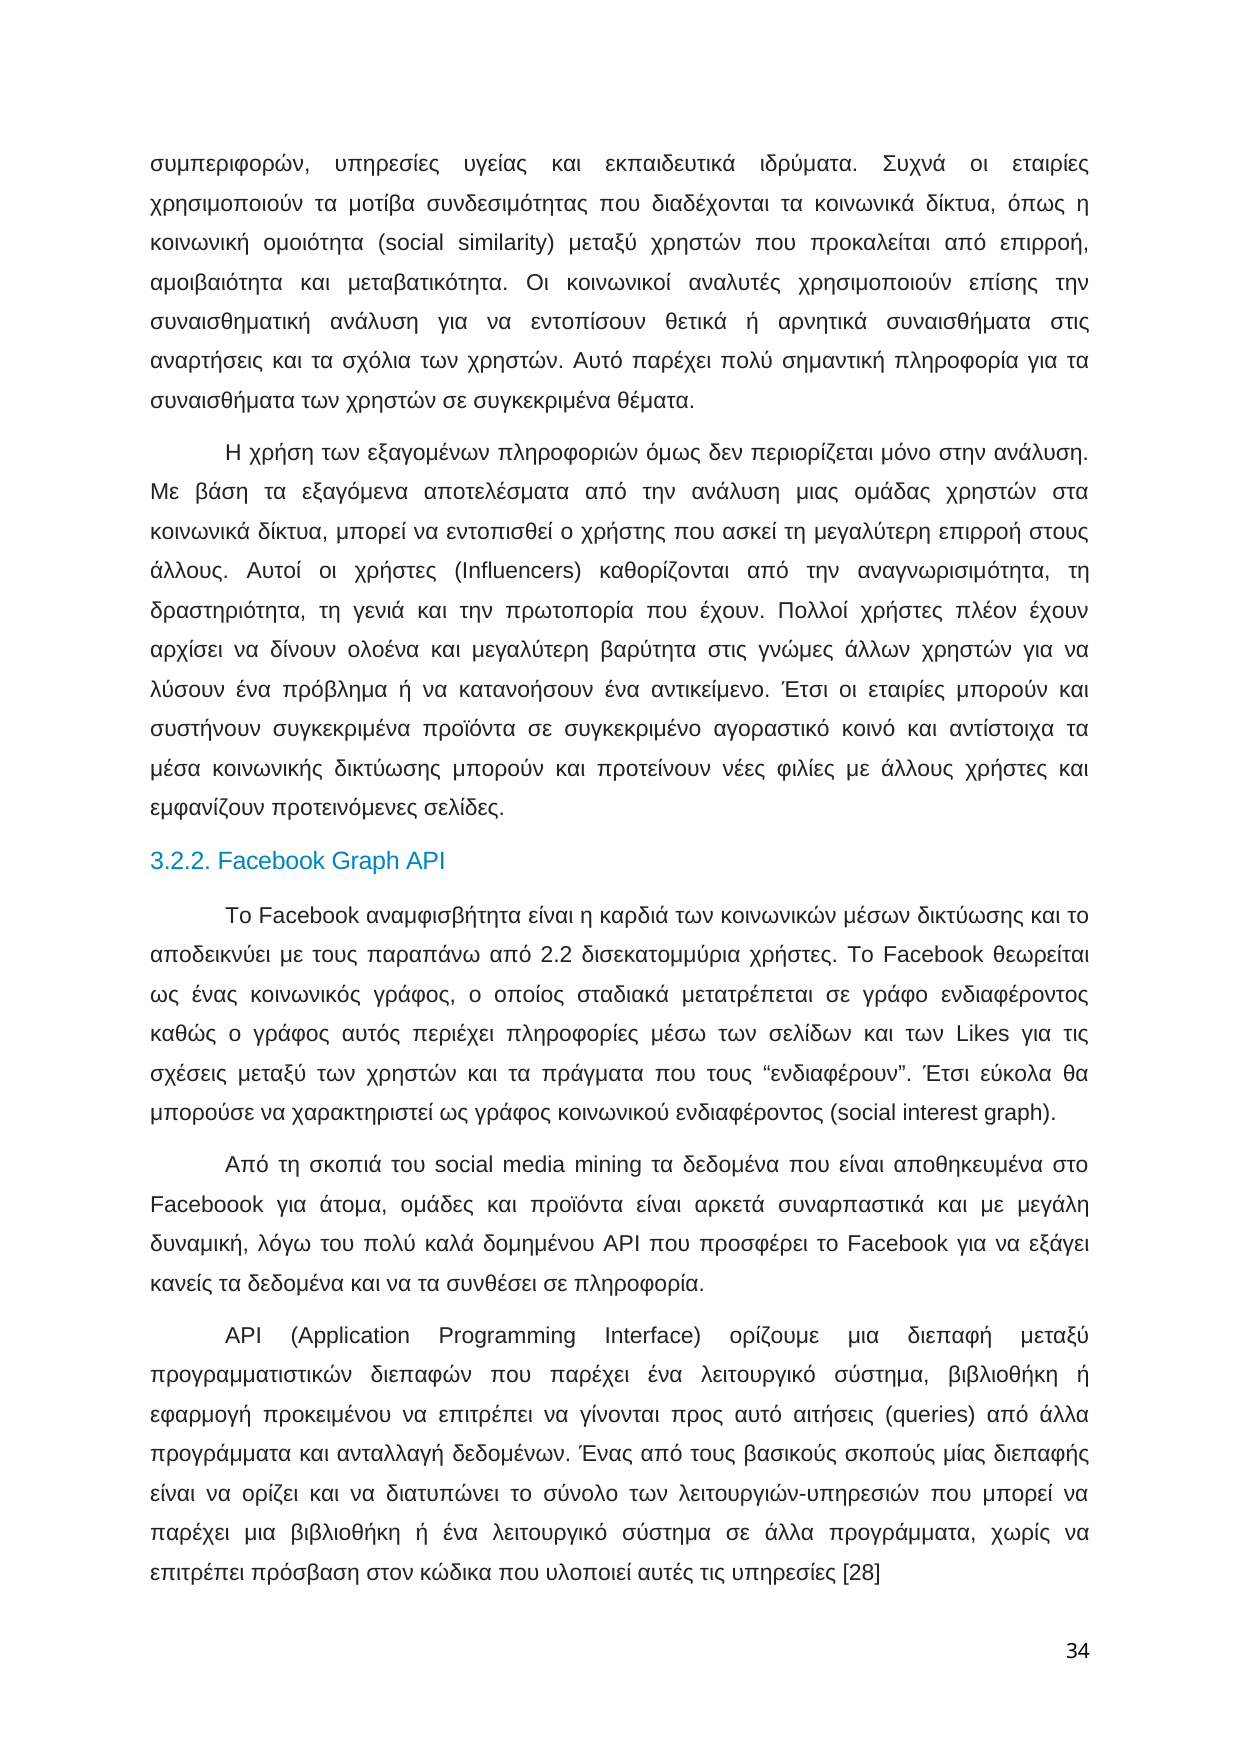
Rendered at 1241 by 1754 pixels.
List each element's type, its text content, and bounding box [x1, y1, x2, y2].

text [150, 150, 1090, 413]
text Από τη σκοπιά του social media mining τα δεδομένα που είναι αποθηκευμένα στο Faceboook για άτομα, ομάδες και προϊόντα είναι αρκετά συναρπαστικά και με μεγάλη δυναμική, λόγω του πολύ καλά δομημένου API που προσφέρει το Facebook για να εξάγει κανείς τα δεδομένα και να τα συνθέσει σε πληροφορία. [150, 1151, 1090, 1296]
text API (Application Programming Interface) ορίζουμε μια διεπαφή μεταξύ προγραμματιστικών διεπαφών που παρέχει ένα λειτουργικό σύστημα, βιβλιοθήκη ή εφαρμογή προκειμένου να επιτρέπει να γίνονται προς αυτό αιτήσεις (queries) από άλλα προγράμματα και ανταλλαγή δεδομένων. Ένας από τους βασικούς σκοπούς μίας διεπαφής είναι να ορίζει και να διατυπώνει το σύνολο των λειτουργιών-υπηρεσιών που μπορεί να παρέχει μια βιβλιοθήκη ή ένα λειτουργικό σύστημα σε άλλα προγράμματα, χωρίς να επιτρέπει πρόσβαση στον κώδικα που υλοποιεί αυτές τις υπηρεσίες [28] [150, 1322, 1090, 1585]
text Η χρήση των εξαγομένων πληροφοριών όμως δεν περιορίζεται μόνο στην ανάλυση. Με βάση τα εξαγόμενα αποτελέσματα από την ανάλυση μιας ομάδας χρηστών στα κοινωνικά δίκτυα, μπορεί να εντοπισθεί ο χρήστης που ασκεί τη μεγαλύτερη επιρροή στους άλλους. Αυτοί οι χρήστες (Influencers) καθορίζονται από την αναγνωρισιμότητα, τη δραστηριότητα, τη γενιά και την πρωτοπορία που έχουν. Πολλοί χρήστες πλέον έχουν αρχίσει να δίνουν ολοένα και μεγαλύτερη βαρύτητα στις γνώμες άλλων χρηστών για να λύσουν ένα πρόβλημα ή να κατανοήσουν ένα αντικείμενο. Έτσι οι εταιρίες μπορούν και συστήνουν συγκεκριμένα προϊόντα σε συγκεκριμένο αγοραστικό κοινό και αντίστοιχα τα μέσα κοινωνικής δικτύωσης μπορούν και προτείνουν νέες φιλίες με άλλους χρήστες και εμφανίζουν προτεινόμενες σελίδες. [150, 439, 1090, 821]
text 3.2.2. Facebook Graph API [150, 846, 1090, 875]
text Το Facebook αναμφισβήτητα είναι η καρδιά των κοινωνικών μέσων δικτύωσης και το αποδεικνύει με τους παραπάνω από 2.2 δισεκατομμύρια χρήστες. Το Facebook θεωρείται ως ένας κοινωνικός γράφος, ο οποίος σταδιακά μετατρέπεται σε γράφο ενδιαφέροντος καθώς ο γράφος αυτός περιέχει πληροφορίες μέσω των σελίδων και των Likes για τις σχέσεις μεταξύ των χρηστών και τα πράγματα που τους “ενδιαφέρουν”. Έτσι εύκολα θα μπορούσε να χαρακτηριστεί ως γράφος κοινωνικού ενδιαφέροντος (social interest graph). [150, 902, 1090, 1126]
